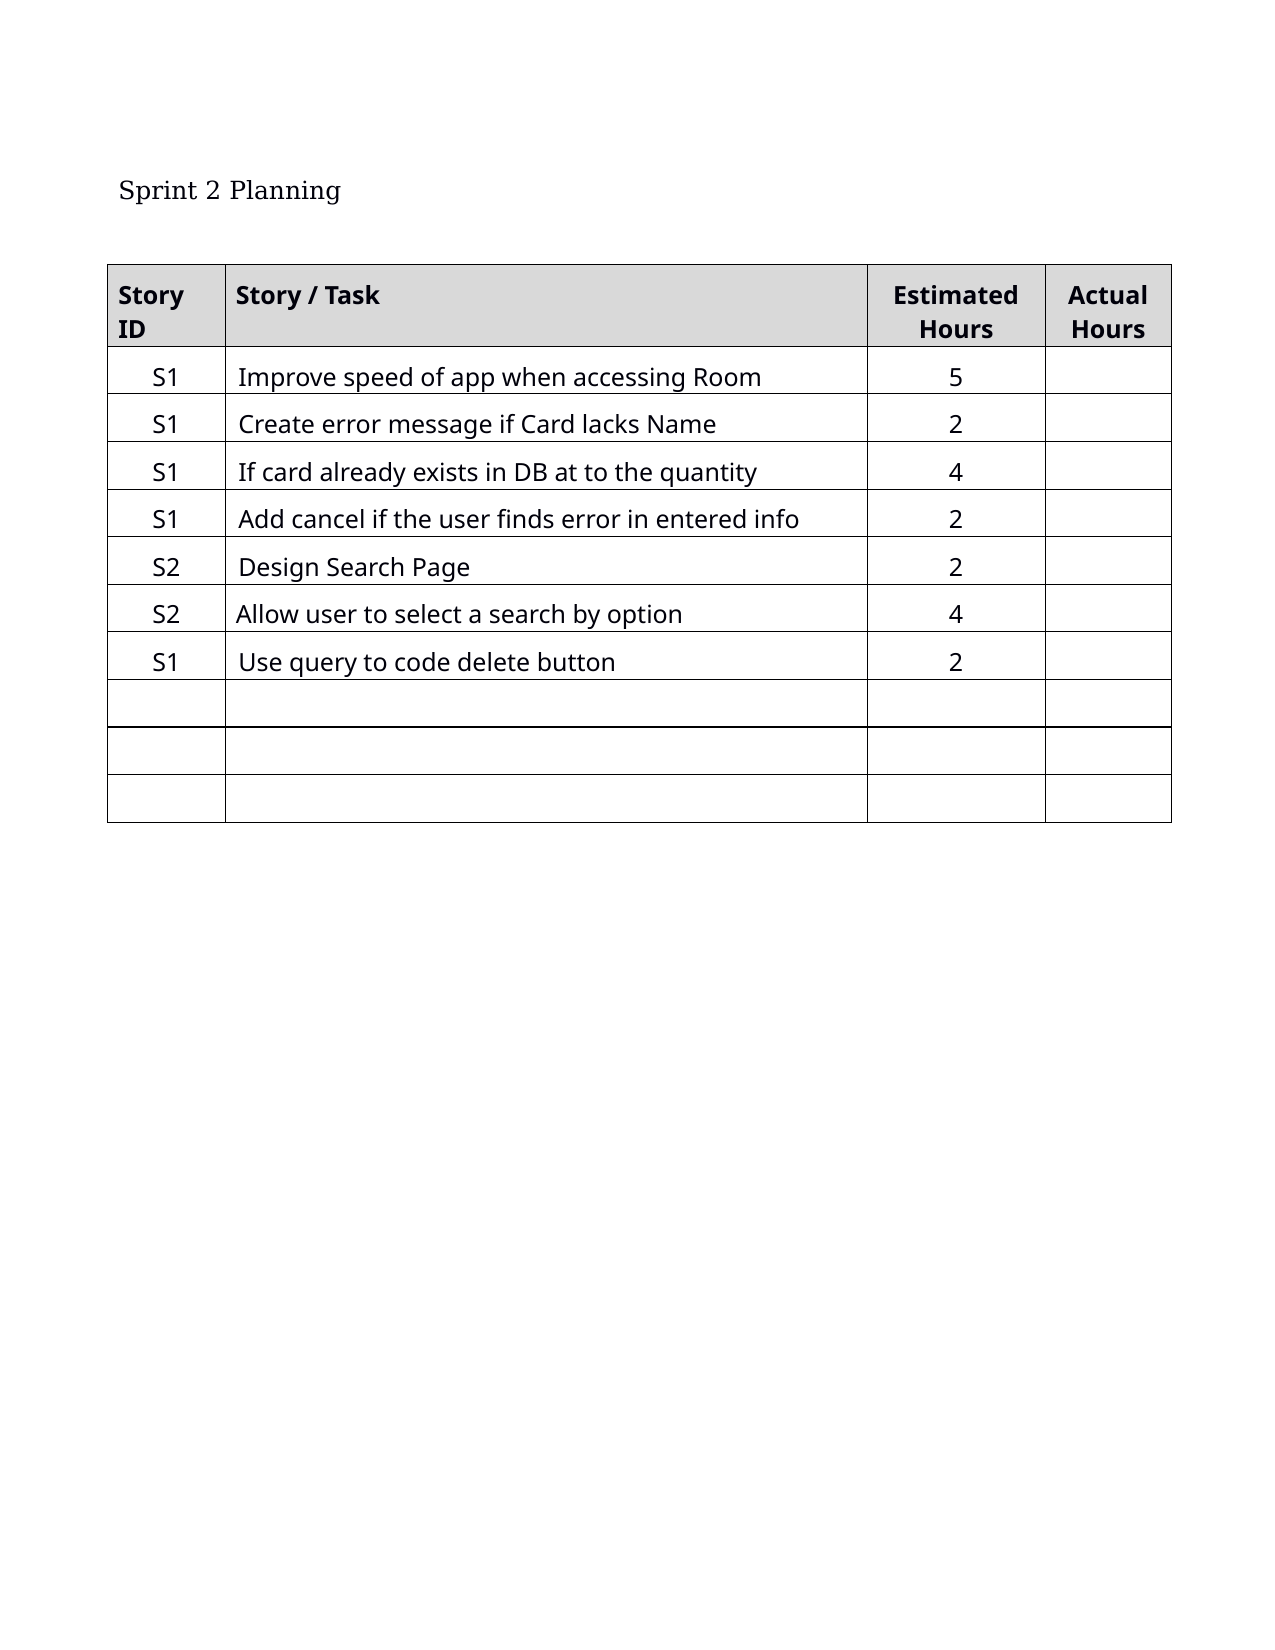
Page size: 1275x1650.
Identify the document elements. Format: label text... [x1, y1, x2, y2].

text Sprint 2 Planning [118, 176, 1157, 206]
table_cell [226, 775, 867, 822]
table_cell 2 [868, 394, 1045, 441]
table_header Estimated Hours [868, 265, 1045, 346]
table_cell Create error message if Card lacks Name [226, 394, 867, 441]
table_cell S1 [108, 442, 225, 488]
table_cell 4 [868, 585, 1045, 631]
table_cell 2 [868, 632, 1045, 679]
table_cell [868, 680, 1045, 726]
table_cell [226, 728, 867, 774]
table_cell [1046, 394, 1171, 441]
table_cell Add cancel if the user finds error in entered info [226, 490, 867, 536]
table_cell [226, 680, 867, 726]
table_cell S1 [108, 394, 225, 441]
table_cell 2 [868, 537, 1045, 584]
table_cell [1046, 490, 1171, 536]
table_cell Allow user to select a search by option [226, 585, 867, 631]
table_header Actual Hours [1046, 265, 1171, 346]
table_cell [1046, 442, 1171, 488]
table_cell [108, 775, 225, 822]
table_cell S1 [108, 347, 225, 393]
table_cell S2 [108, 537, 225, 584]
table_cell [1046, 347, 1171, 393]
table_cell S1 [108, 632, 225, 679]
table_cell 5 [868, 347, 1045, 393]
table_cell If card already exists in DB at to the quantity [226, 442, 867, 488]
table_cell Improve speed of app when accessing Room [226, 347, 867, 393]
table_cell Design Search Page [226, 537, 867, 584]
table_cell [868, 728, 1045, 774]
table_cell [1046, 585, 1171, 631]
table_cell [1046, 537, 1171, 584]
table_cell 4 [868, 442, 1045, 488]
table_cell [108, 680, 225, 726]
table_cell [1046, 728, 1171, 774]
table_cell Use query to code delete button [226, 632, 867, 679]
table_cell 2 [868, 490, 1045, 536]
table_cell [108, 728, 225, 774]
table_header Story / Task [226, 265, 867, 346]
table_header Story ID [108, 265, 225, 346]
table_cell [1046, 632, 1171, 679]
table_cell [868, 775, 1045, 822]
table_cell [1046, 775, 1171, 822]
table_cell S2 [108, 585, 225, 631]
table_cell S1 [108, 490, 225, 536]
table_cell [1046, 680, 1171, 726]
